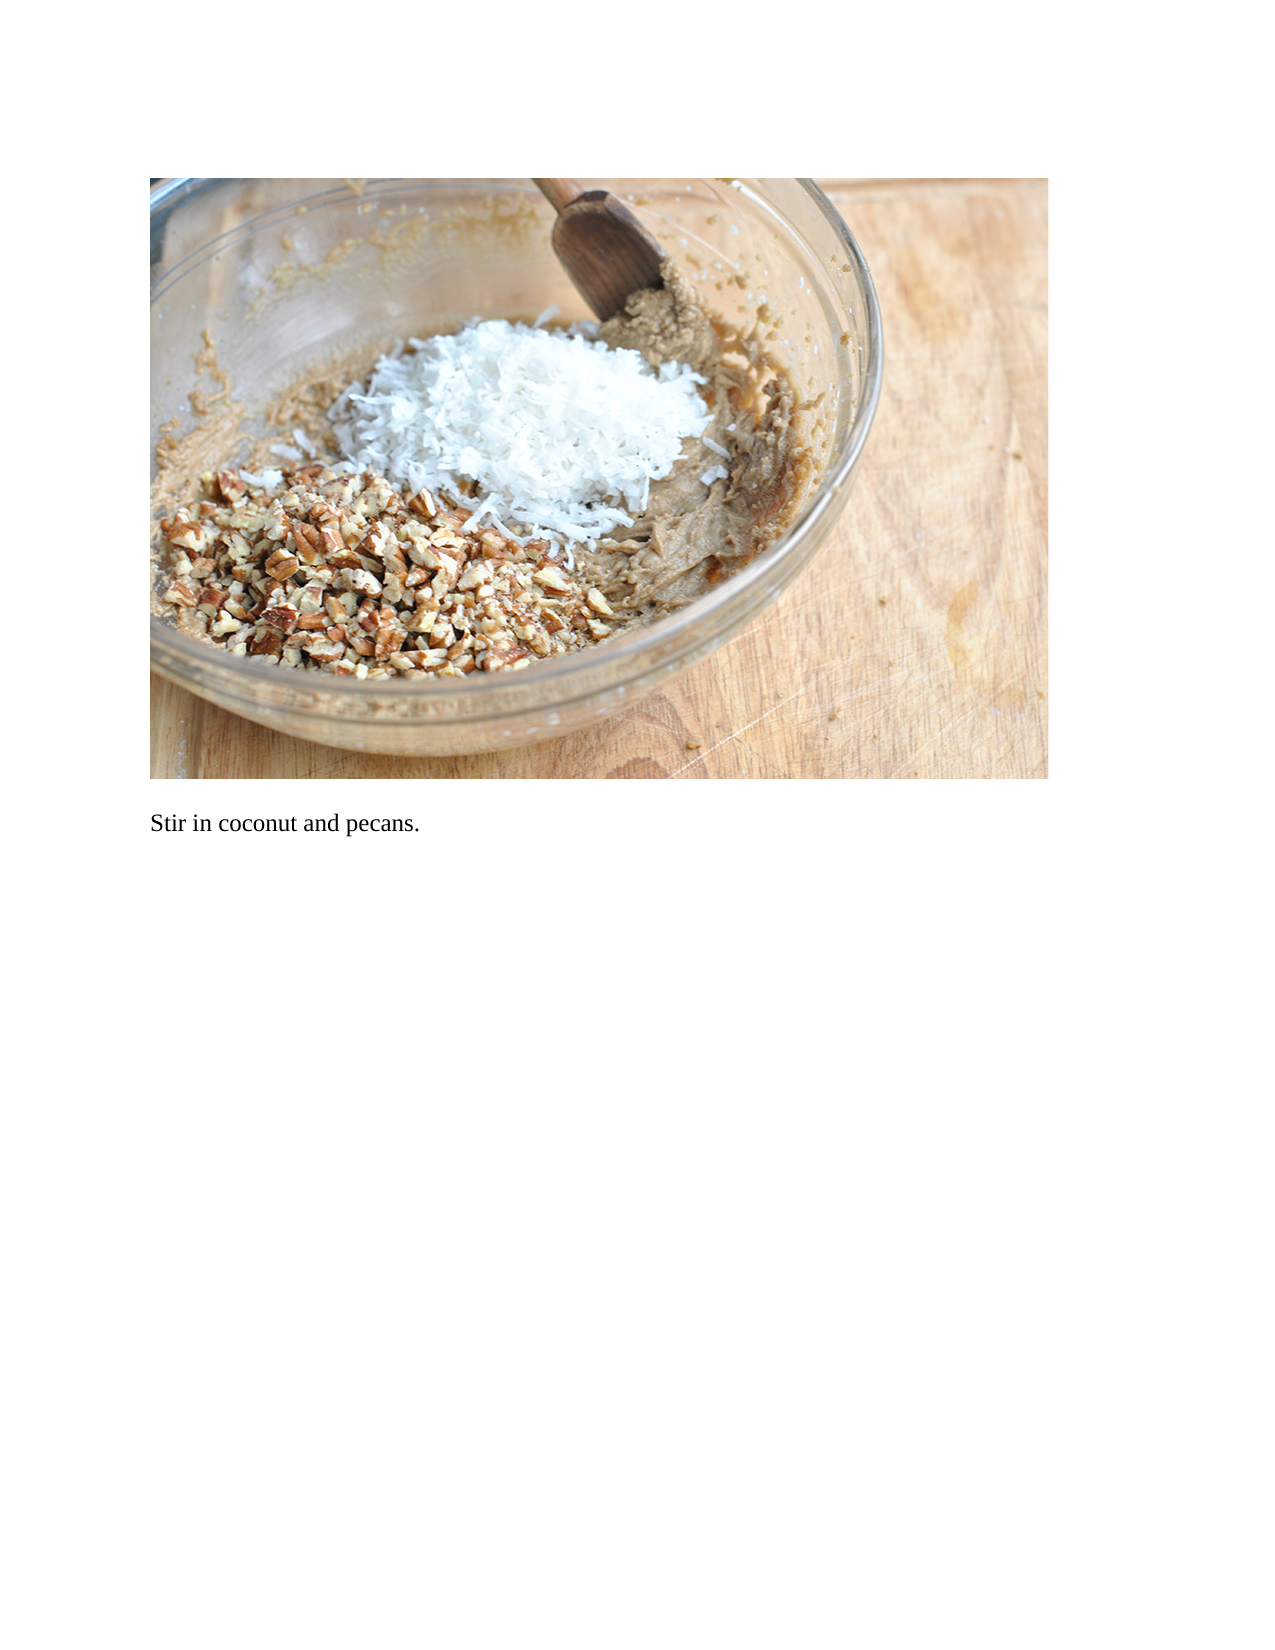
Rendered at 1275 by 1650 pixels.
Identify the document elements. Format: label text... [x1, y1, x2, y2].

text Stir in coconut and pecans. [150, 808, 1125, 837]
picture [150, 178, 1049, 779]
